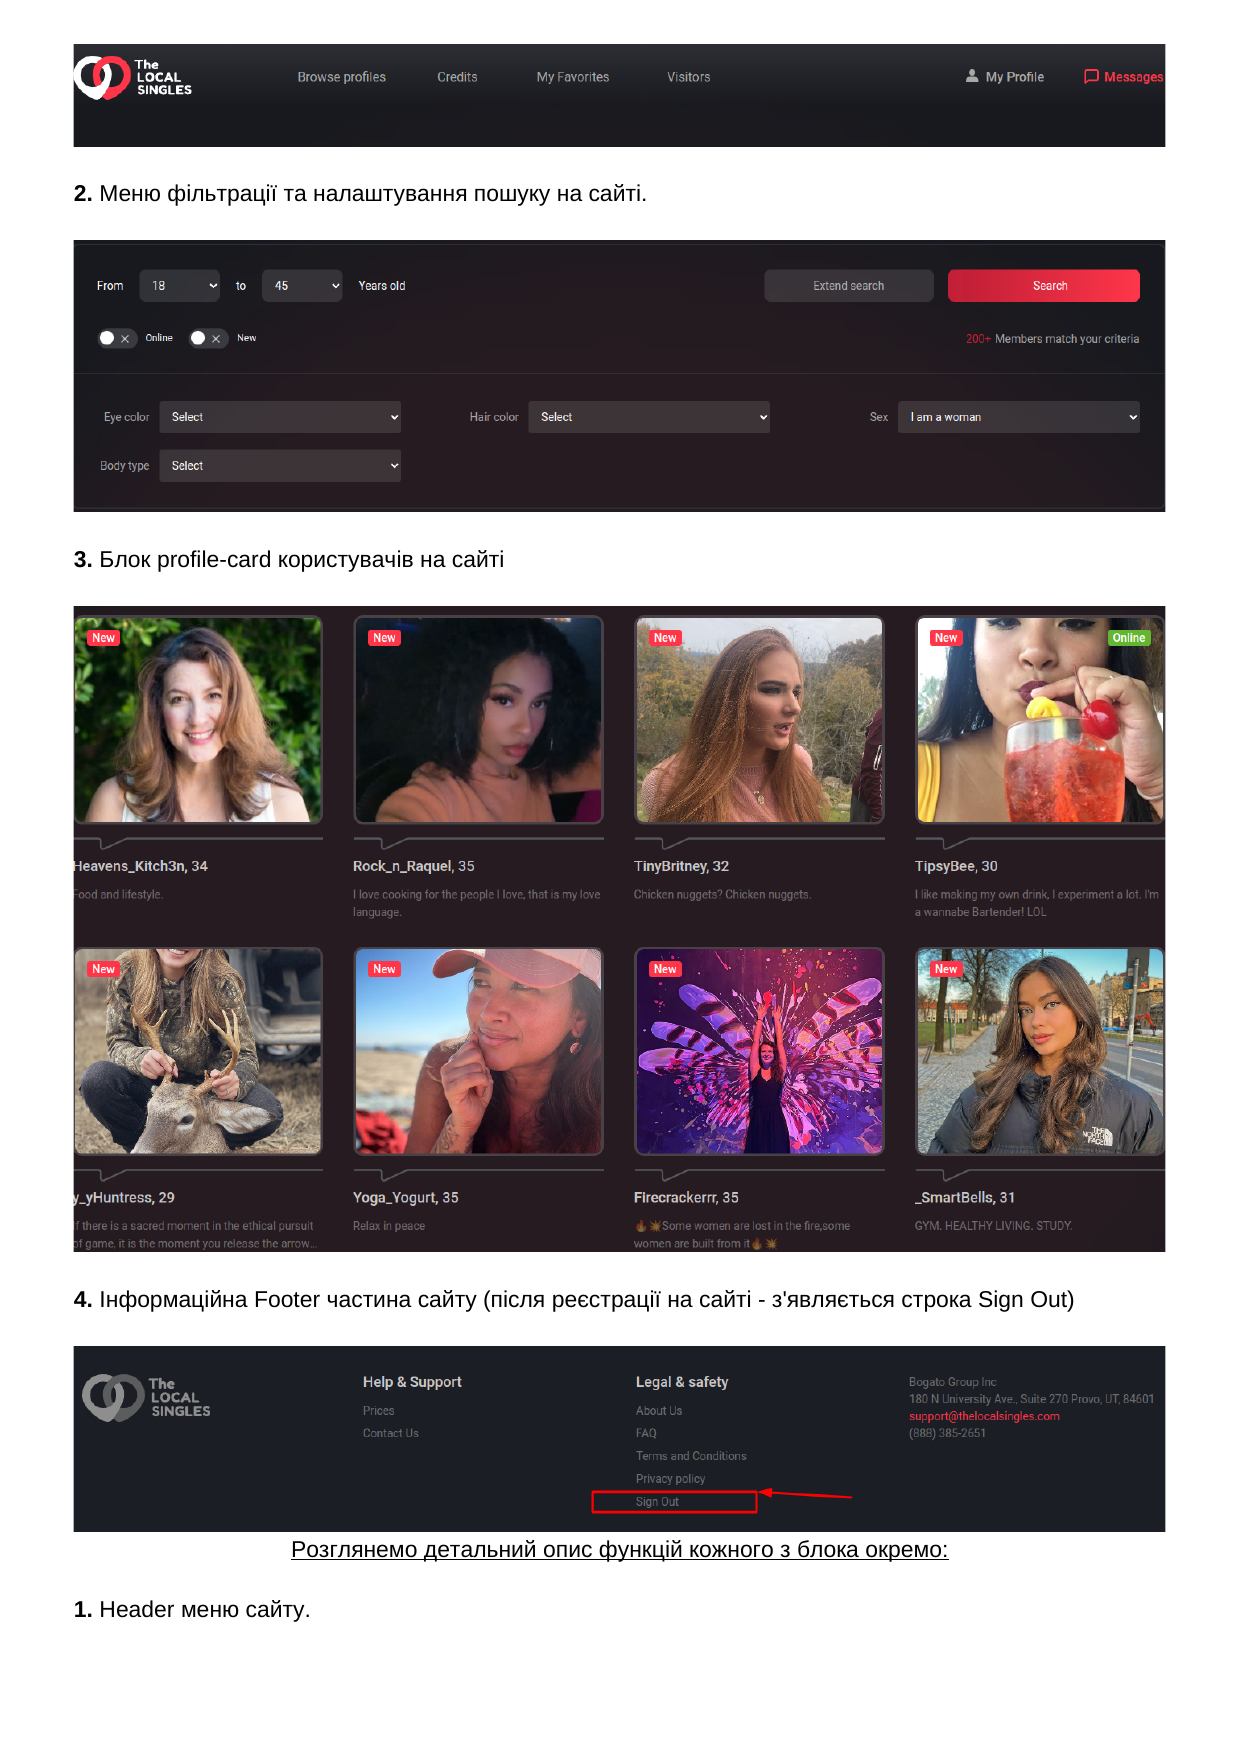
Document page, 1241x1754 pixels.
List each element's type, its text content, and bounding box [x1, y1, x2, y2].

picture [73, 1346, 1166, 1532]
picture [73, 44, 1166, 147]
text 3. Блок profile-card користувачів на сайті [74, 546, 1166, 572]
text 4. Інформаційна Footer частина сайту (після реєстрації на сайті - з'являється строка Sign Out) [74, 1286, 1166, 1312]
picture [73, 240, 1166, 512]
text Розглянемо детальний опис функцій кожного з блока окремо: [74, 1536, 1166, 1562]
text 2. Меню фільтрації та налаштування пошуку на сайті. [74, 180, 1166, 207]
picture [73, 606, 1166, 1252]
text 1. Header меню сайту. [74, 1596, 1166, 1622]
